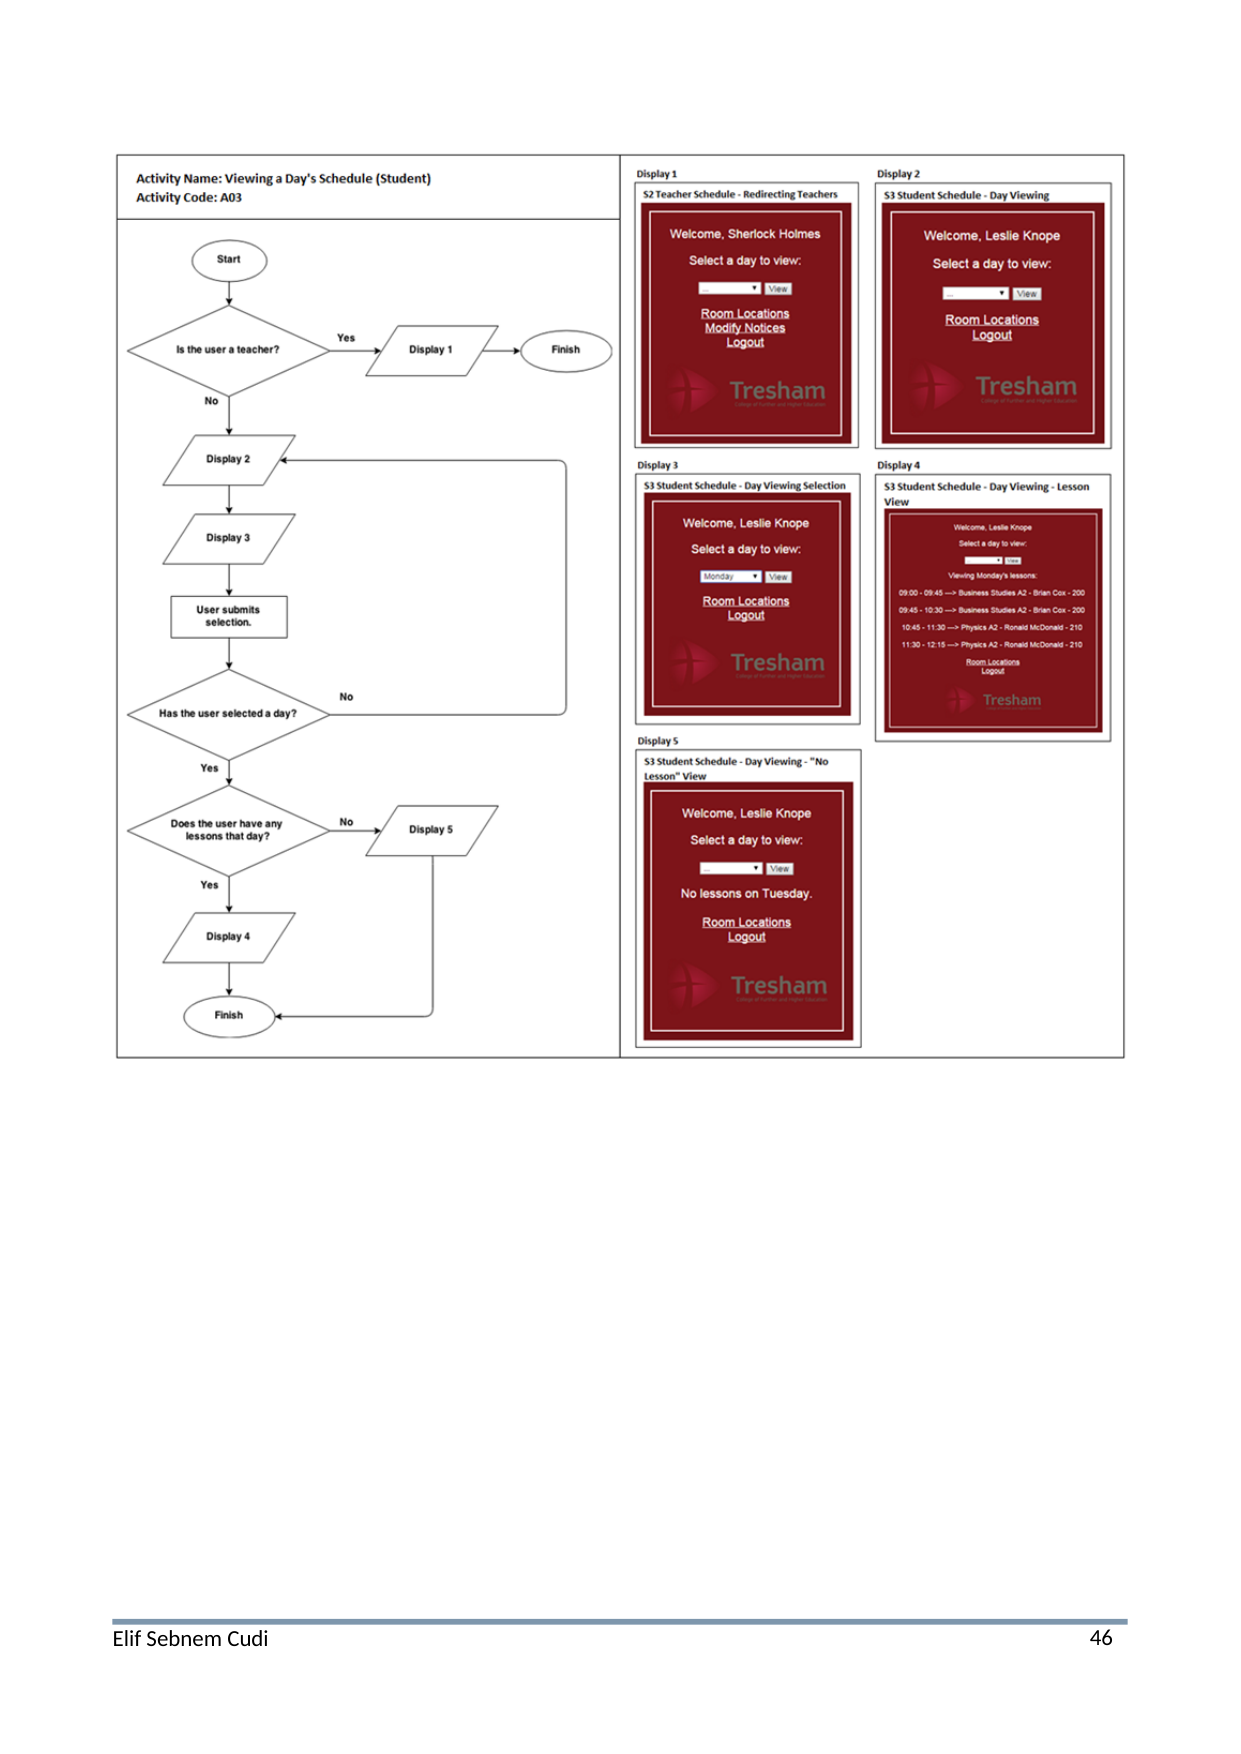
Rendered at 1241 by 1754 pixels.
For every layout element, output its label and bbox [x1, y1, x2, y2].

picture [112, 150, 1129, 1062]
